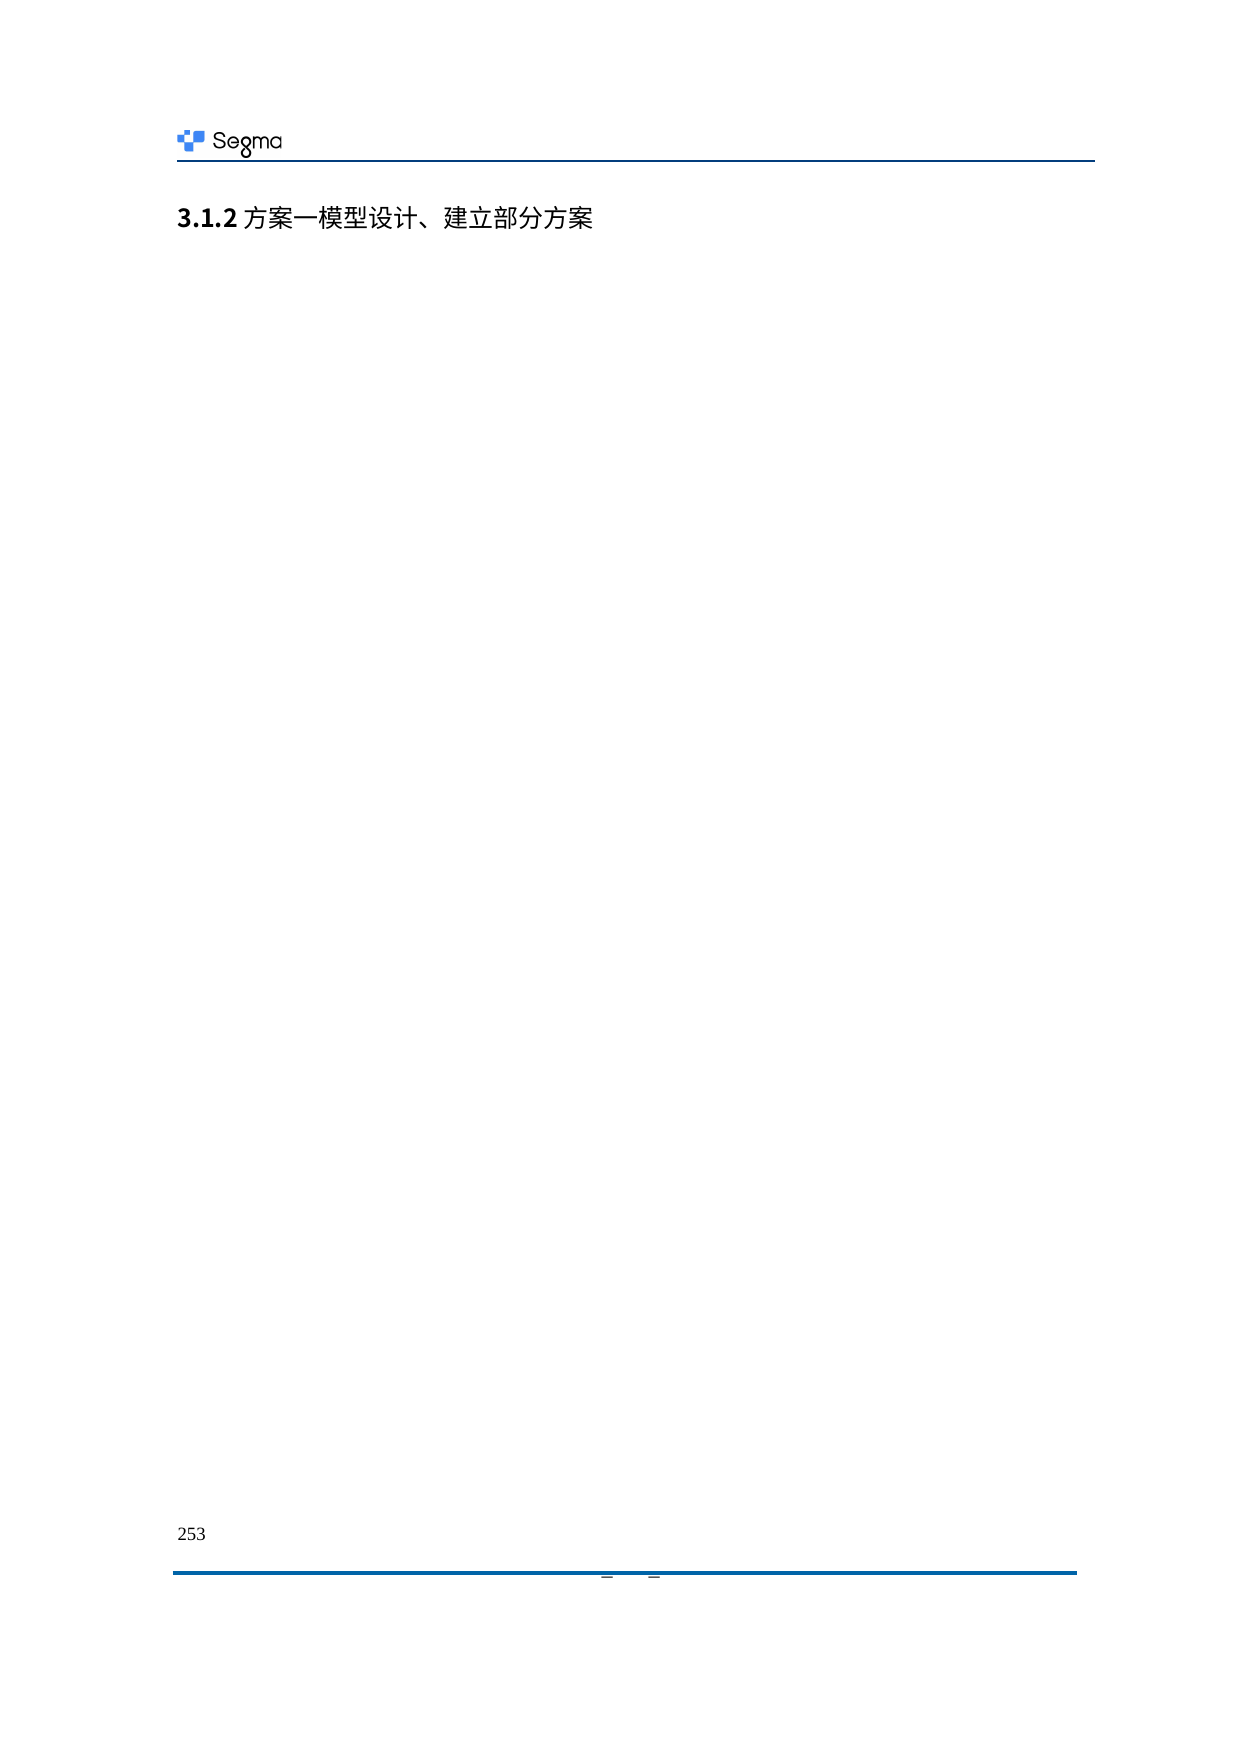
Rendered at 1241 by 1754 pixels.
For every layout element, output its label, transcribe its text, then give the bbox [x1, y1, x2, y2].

text 3.1.2 方案一模型设计、建立部分方案 [177, 199, 1092, 235]
picture [177, 130, 282, 158]
